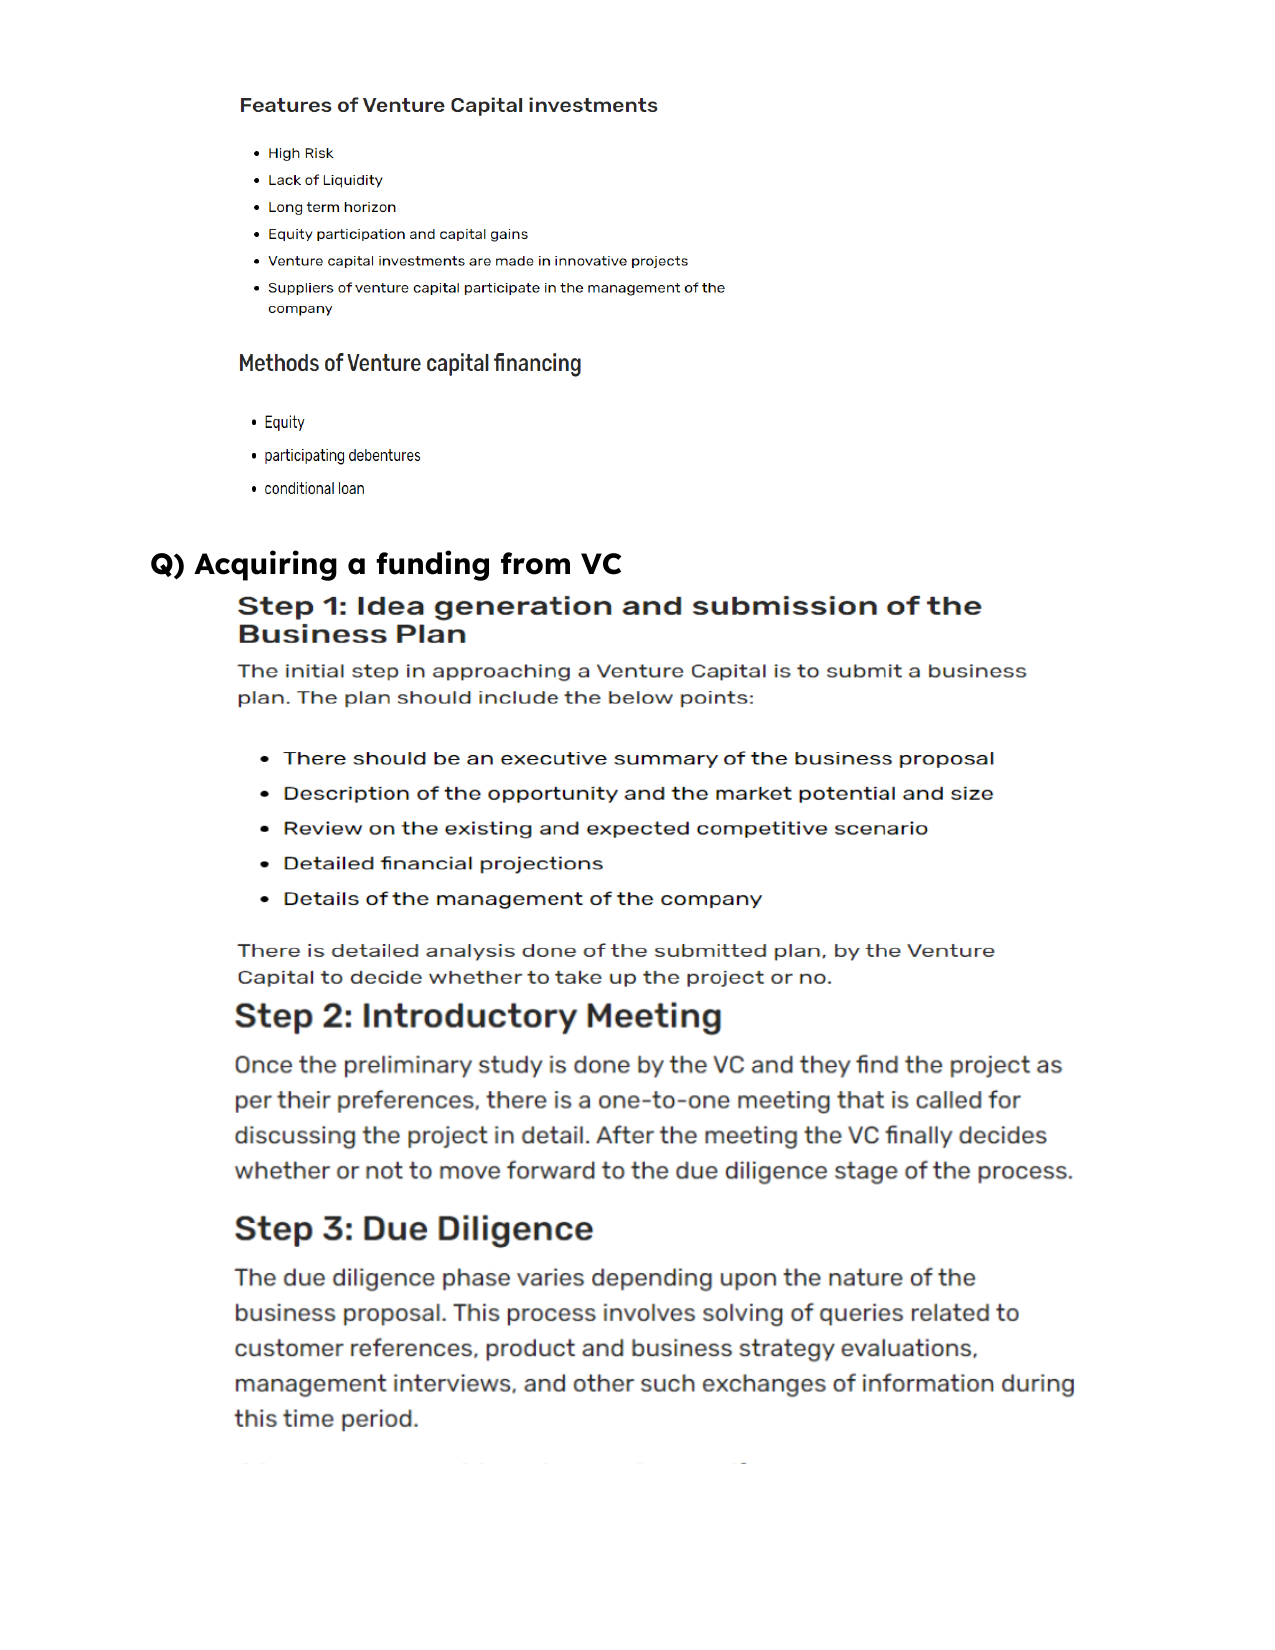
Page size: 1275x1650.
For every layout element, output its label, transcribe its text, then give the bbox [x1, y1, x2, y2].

text Q) Acquiring a funding from VC [150, 545, 1200, 582]
picture [225, 332, 675, 509]
picture [225, 995, 1084, 1464]
picture [225, 587, 1049, 991]
picture [225, 84, 751, 329]
